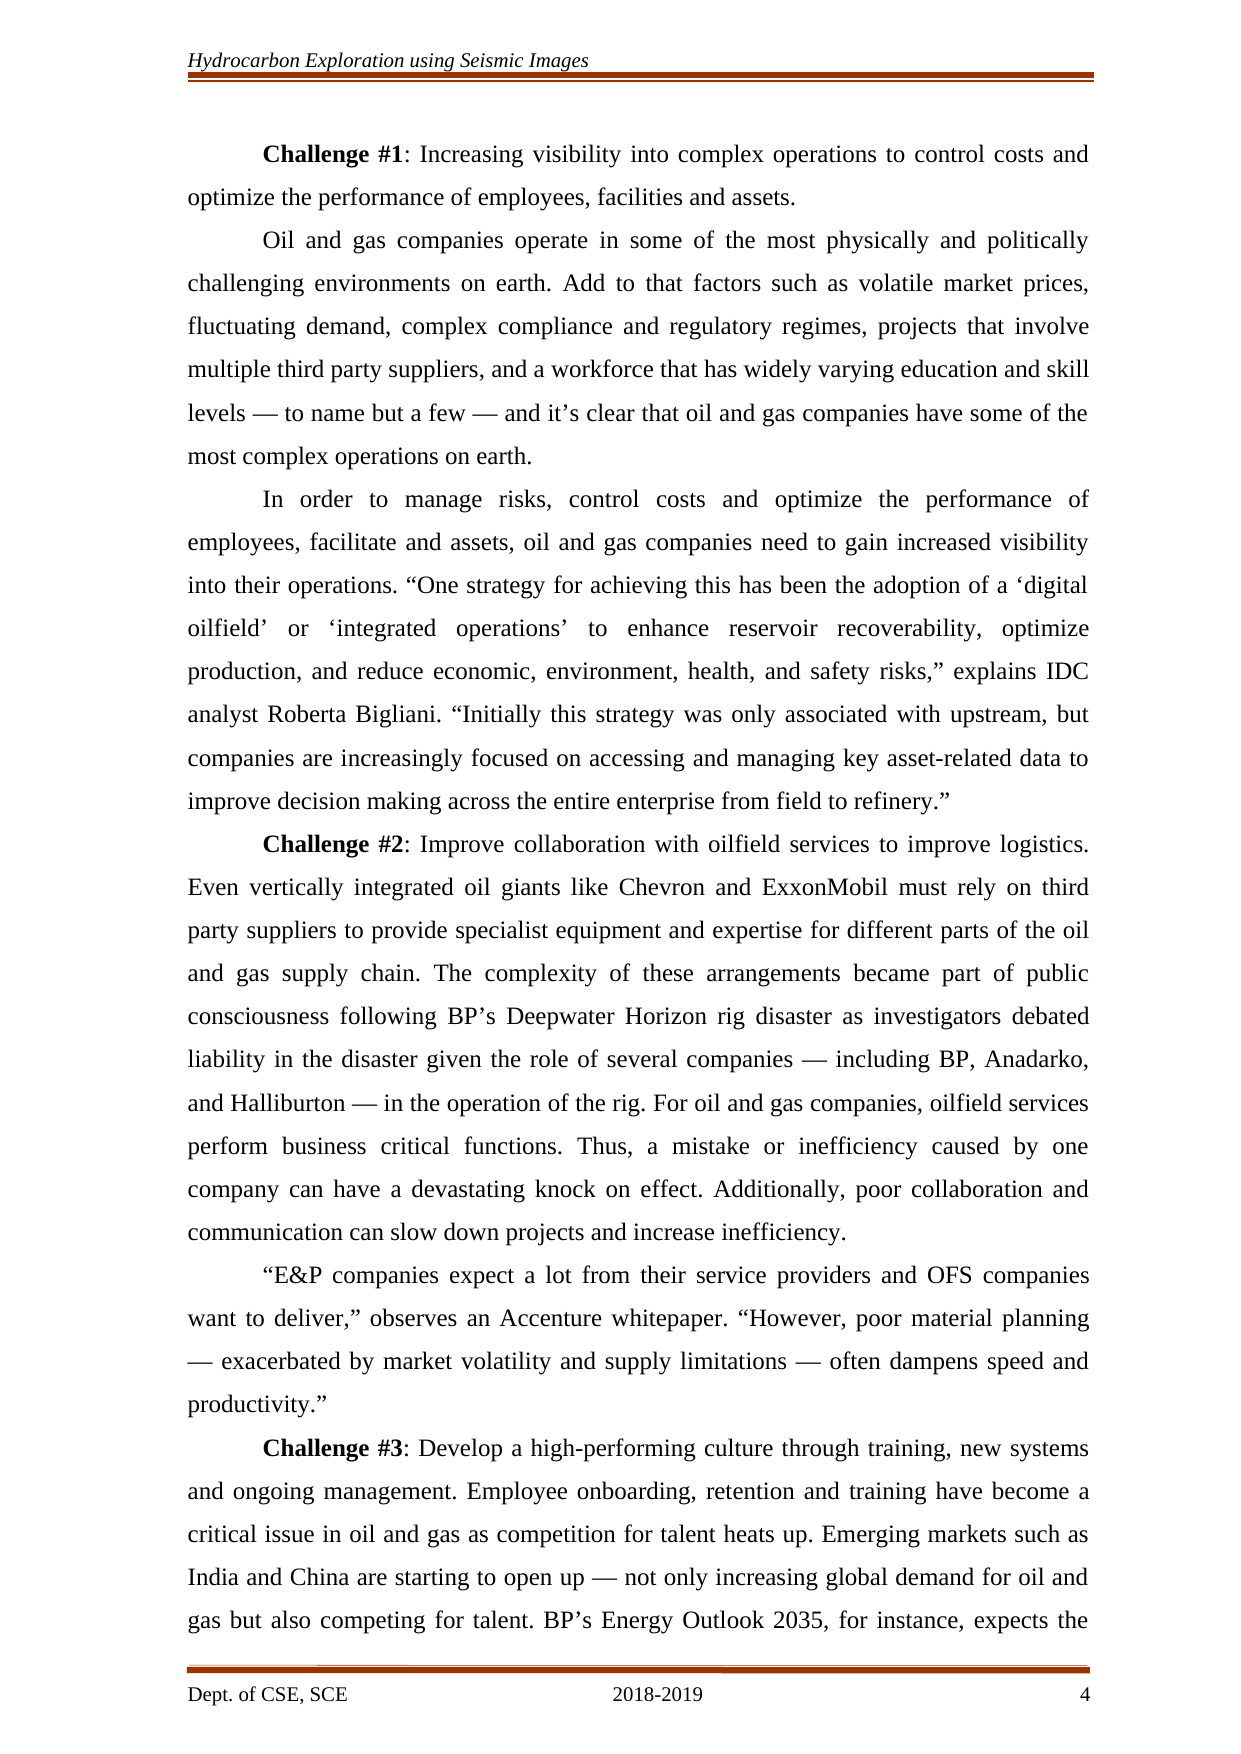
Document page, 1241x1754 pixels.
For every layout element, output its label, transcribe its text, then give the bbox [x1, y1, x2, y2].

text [187, 1433, 1090, 1634]
text Oil and gas companies operate in some of the most physically and politically challenging environments on earth. Add to that factors such as volatile market prices, fluctuating demand, complex compliance and regulatory regimes, projects that involve multiple third party suppliers, and a workforce that has widely varying education and skill levels — to name but a few — and it’s clear that oil and gas companies have some of the most complex operations on earth. [187, 225, 1090, 469]
text In order to manage risks, control costs and optimize the performance of employees, facilitate and assets, oil and gas companies need to gain increased visibility into their operations. “One strategy for achieving this has been the adoption of a ‘digital oilfield’ or ‘integrated operations’ to enhance reservoir recoverability, optimize production, and reduce economic, environment, health, and safety risks,” explains IDC analyst Roberta Bigliani. “Initially this strategy was only associated with upstream, but companies are increasingly focused on accessing and managing key asset-related data to improve decision making across the entire enterprise from field to refinery.” [187, 484, 1090, 814]
text “E&P companies expect a lot from their service providers and OFS companies want to deliver,” observes an Accenture whitepaper. “However, poor material planning — exacerbated by market volatility and supply limitations — often dampens speed and productivity.” [187, 1260, 1090, 1418]
text Challenge #2: Improve collaboration with oilfield services to improve logistics. Even vertically integrated oil giants like Chevron and ExxonMobil must rely on third party suppliers to provide specialist equipment and expertise for different parts of the oil and gas supply chain. The complexity of these arrangements became part of public consciousness following BP’s Deepwater Horizon rig disaster as investigators debated liability in the disaster given the role of several companies — including BP, Anadarko, and Halliburton — in the operation of the rig. For oil and gas companies, oilfield services perform business critical functions. Thus, a mistake or inefficiency caused by one company can have a devastating knock on effect. Additionally, poor collaboration and communication can slow down projects and increase inefficiency. [187, 829, 1090, 1246]
text Challenge #1: Increasing visibility into complex operations to control costs and optimize the performance of employees, facilities and assets. [187, 139, 1090, 211]
